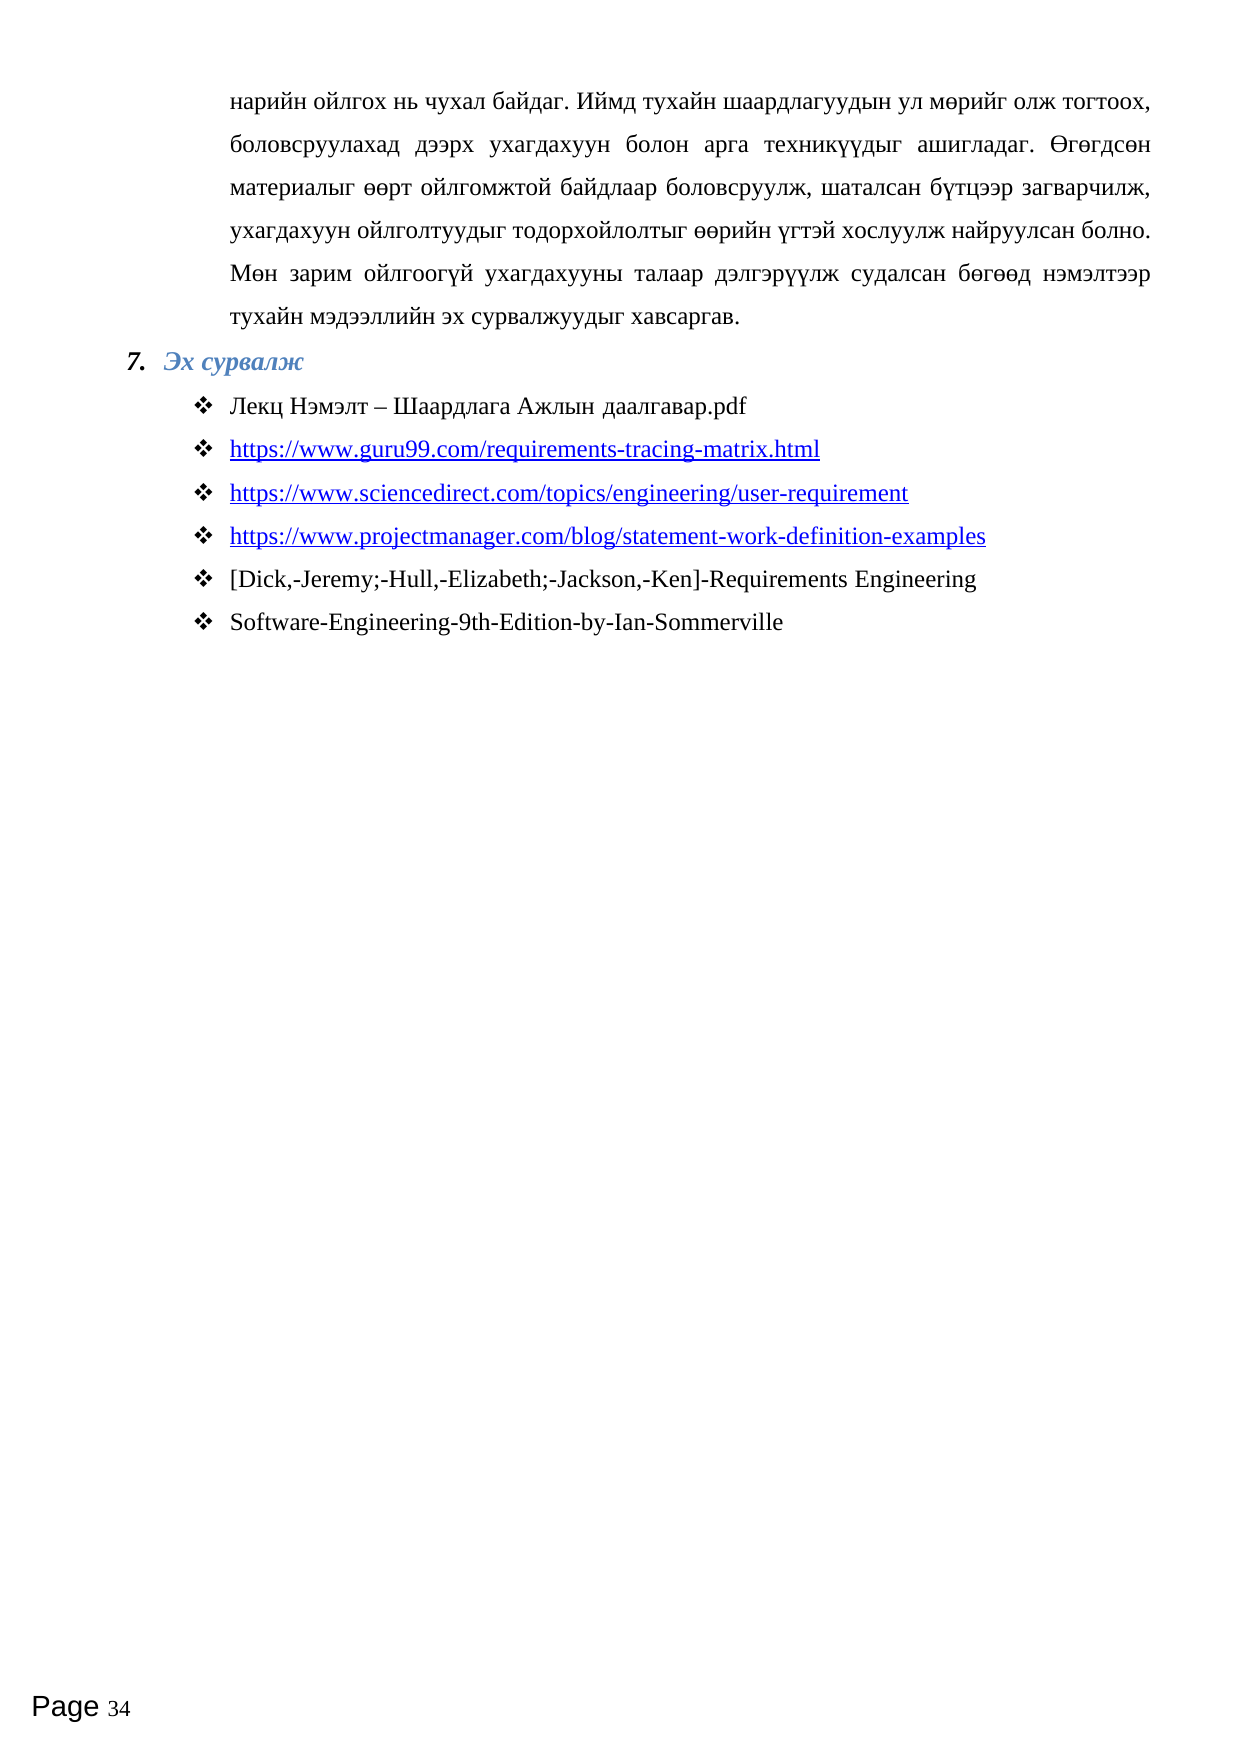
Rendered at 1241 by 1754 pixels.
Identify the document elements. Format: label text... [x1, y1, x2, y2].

text нарийн ойлгох нь чухал байдаг. Иймд тухайн шаардлагуудын ул мөрийг олж тогтоох, боловсруулахад дээрх ухагдахуун болон арга техникүүдыг ашигладаг. Өгөгдсөн материалыг өөрт ойлгомжтой байдлаар боловсруулж, шаталсан бүтцээр загварчилж, ухагдахуун ойлголтуудыг тодорхойлолтыг өөрийн үгтэй хослуулж найруулсан болно. Мөн зарим ойлгоогүй ухагдахууны талаар дэлгэрүүлж судалсан бөгөөд нэмэлтээр тухайн мэдээллийн эх сурвалжуудыг хавсаргав. [229, 86, 1152, 330]
list https://www.sciencedirect.com/topics/engineering/user-requirement [192, 478, 1240, 507]
list Software-Engineering-9th-Edition-by-Ian-Sommerville [192, 607, 1240, 636]
list https://www.projectmanager.com/blog/statement-work-definition-examples [192, 521, 1240, 550]
list Лекц Нэмэлт – Шаардлага Ажлын даалгавар.pdf [192, 391, 1240, 420]
subtitle Эх сурвалж [126, 345, 1240, 377]
list https://www.guru99.com/requirements-tracing-matrix.html [192, 434, 1240, 463]
list [Dick,-Jeremy;-Hull,-Elizabeth;-Jackson,-Ken]-Requirements Engineering [192, 564, 1240, 593]
